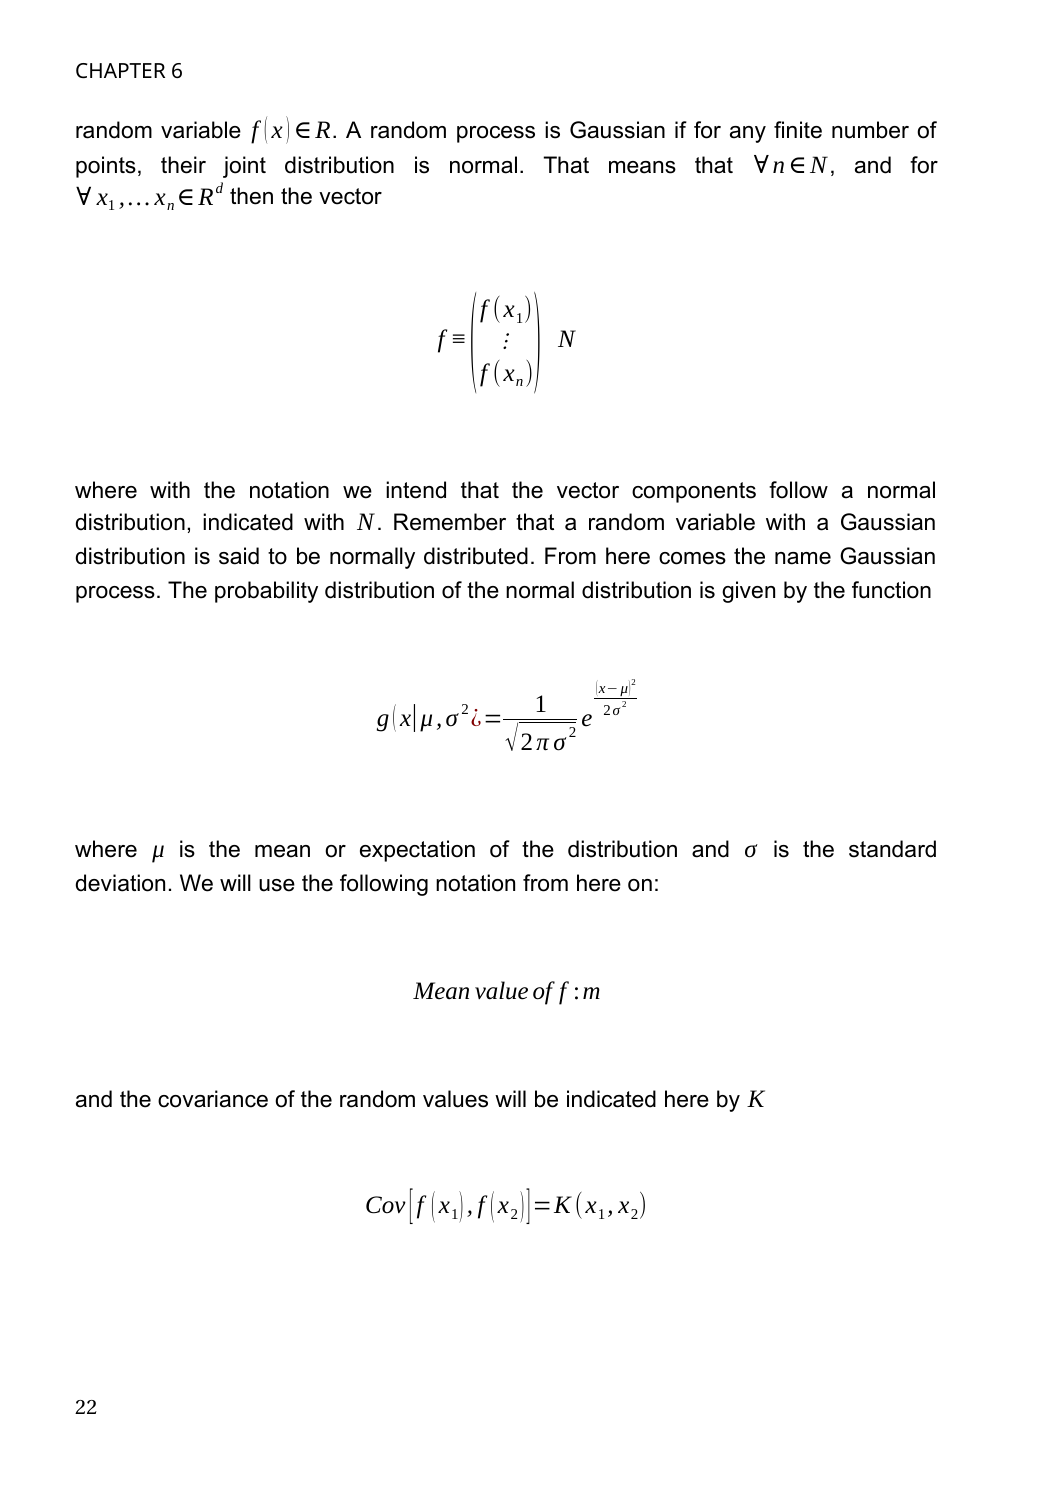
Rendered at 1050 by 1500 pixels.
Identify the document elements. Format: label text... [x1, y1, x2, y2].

text where with the notation we intend that the vector components follow a normal distribution, indicated with . Remember that a random variable with a Gaussian distribution is said to be normally distributed. From here comes the name Gaussian process. The probability distribution of the normal distribution is given by the function [75, 470, 937, 603]
text and the covariance of the random values will be indicated here by [75, 1080, 937, 1113]
text where is the mean or expectation of the distribution and is the standard deviation. We will use the following notation from here on: [75, 830, 937, 897]
